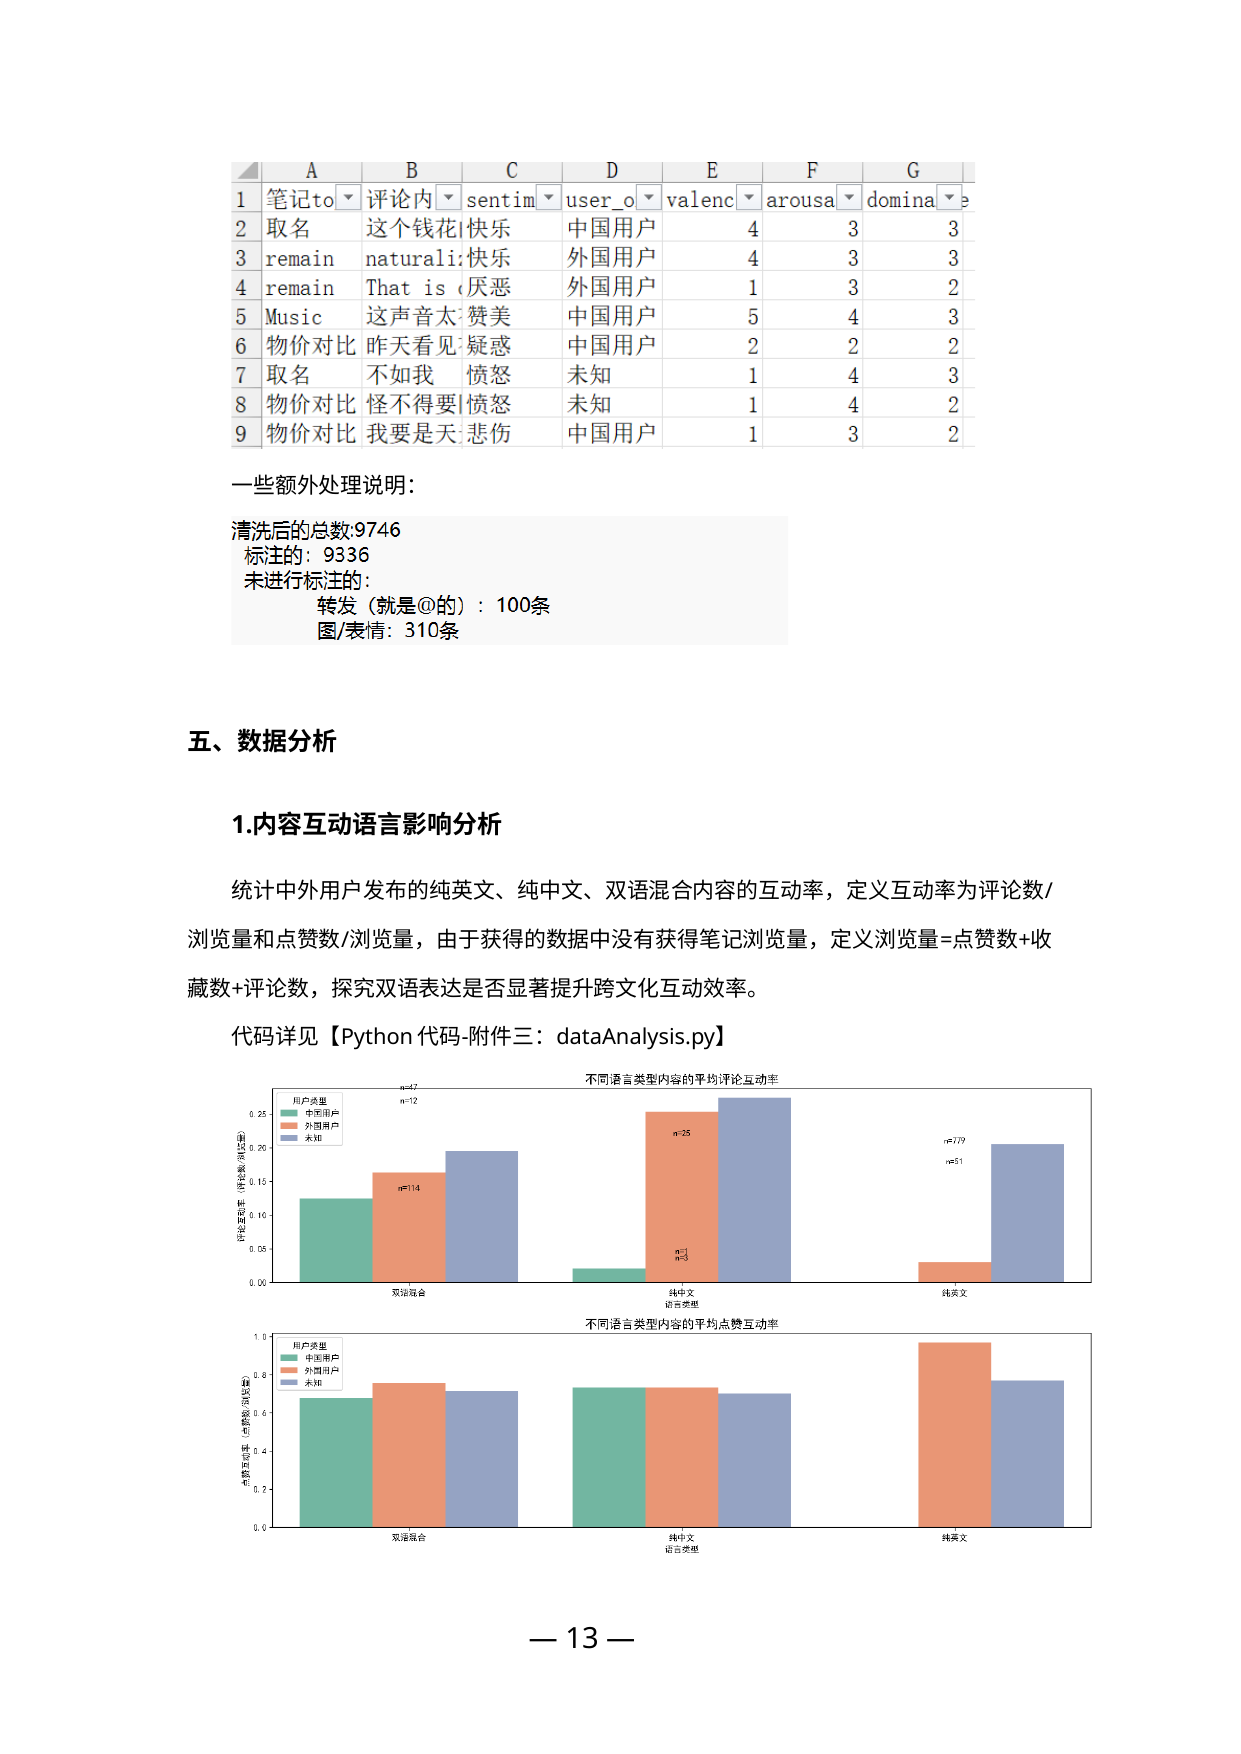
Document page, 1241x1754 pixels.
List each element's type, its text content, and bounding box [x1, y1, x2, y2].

text 代码详见【Python代码-附件三：dataAnalysis.py】 [187, 1019, 1053, 1051]
text 统计中外用户发布的纯英文、纯中文、双语混合内容的互动率，定义互动率为评论数/浏览量和点赞数/浏览量，由于获得的数据中没有获得笔记浏览量，定义浏览量=点赞数+收藏数+评论数，探究双语表达是否显著提升跨文化互动效率。 [187, 873, 1053, 1003]
subtitle 五、数据分析 [187, 707, 1053, 772]
picture [231, 162, 976, 449]
picture [231, 516, 789, 645]
subtitle 1.内容互动语言影响分析 [187, 790, 1053, 855]
picture [231, 1067, 1097, 1559]
text 一些额外处理说明： [187, 468, 1053, 500]
